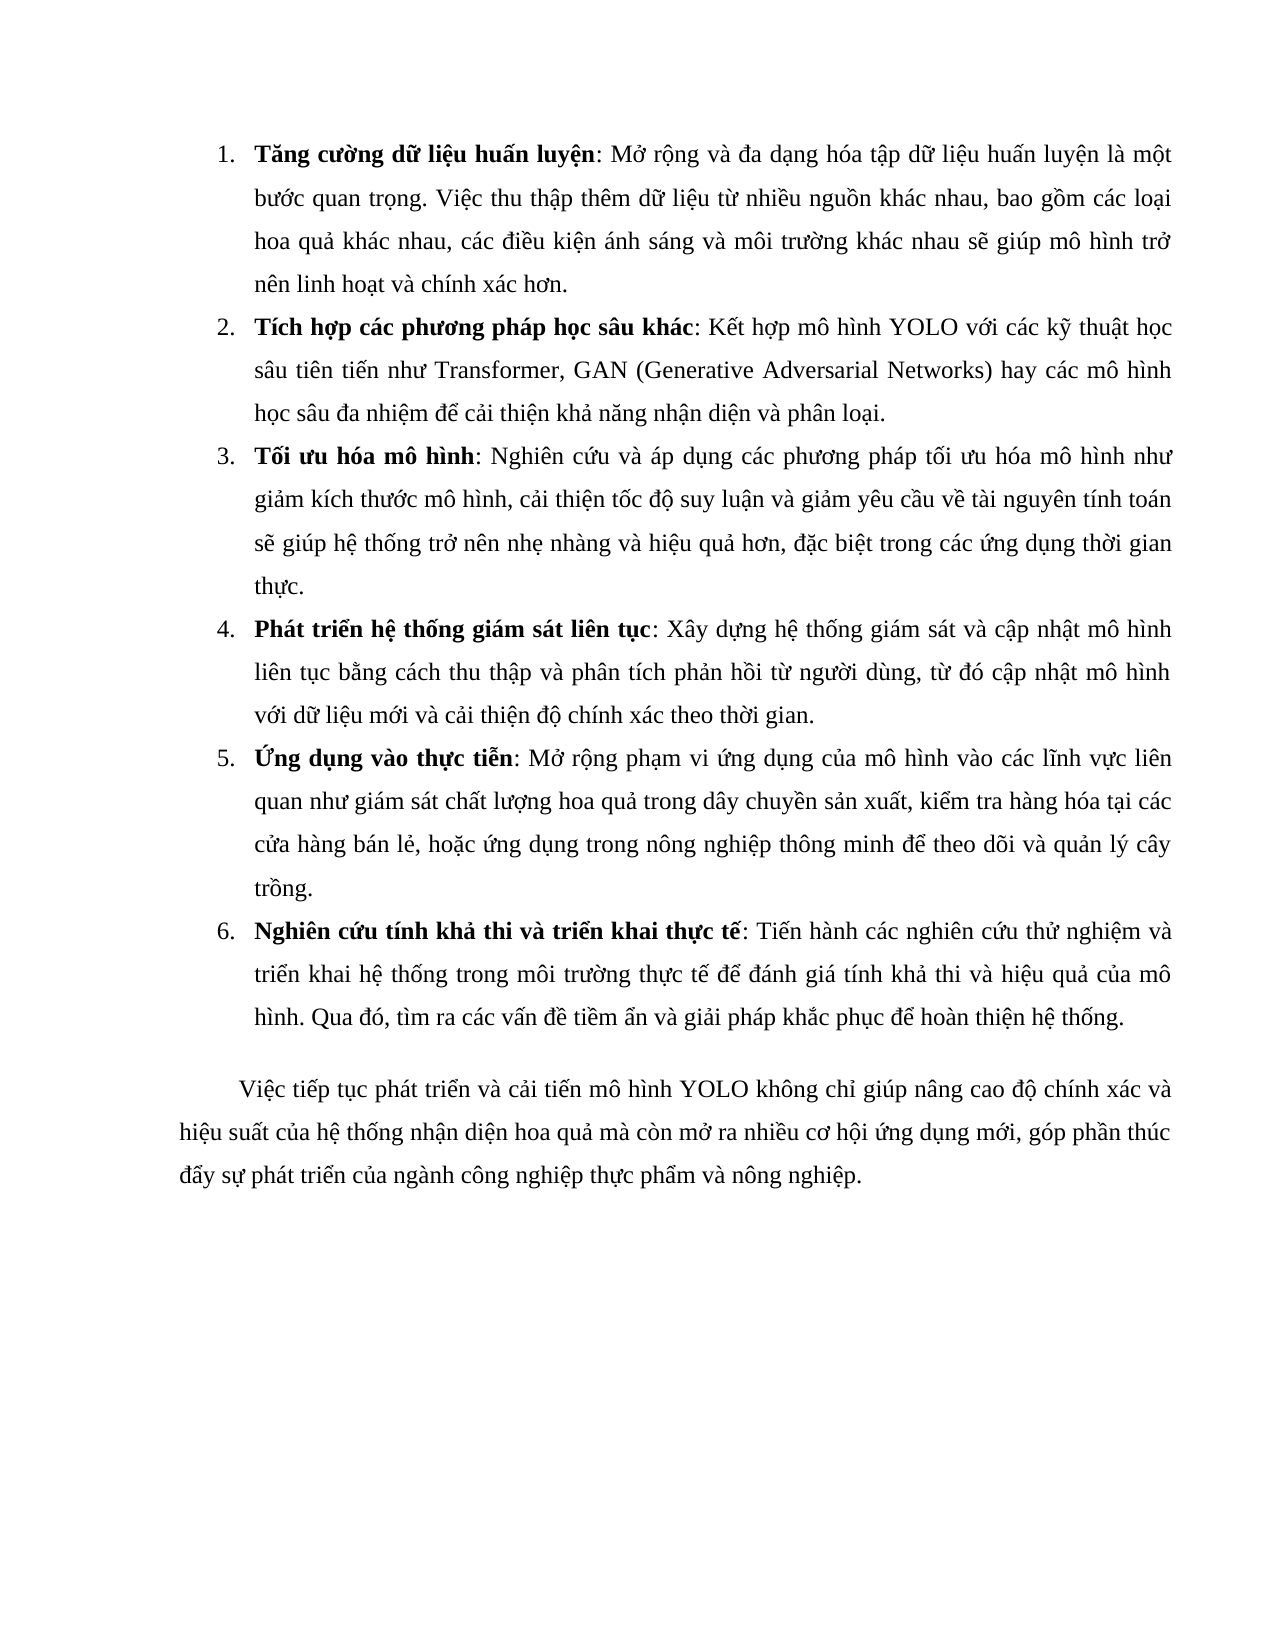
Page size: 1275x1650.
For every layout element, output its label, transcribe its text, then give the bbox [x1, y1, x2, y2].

list Ứng dụng vào thực tiễn: Mở rộng phạm vi ứng dụng của mô hình vào các lĩnh vực liên quan như giám sát chất lượng hoa quả trong dây chuyền sản xuất, kiểm tra hàng hóa tại các cửa hàng bán lẻ, hoặc ứng dụng trong nông nghiệp thông minh để theo dõi và quản lý cây trồng. [217, 743, 1173, 901]
list Tích hợp các phương pháp học sâu khác: Kết hợp mô hình YOLO với các kỹ thuật học sâu tiên tiến như Transformer, GAN (Generative Adversarial Networks) hay các mô hình học sâu đa nhiệm để cải thiện khả năng nhận diện và phân loại. [217, 312, 1173, 427]
list Phát triển hệ thống giám sát liên tục: Xây dựng hệ thống giám sát và cập nhật mô hình liên tục bằng cách thu thập và phân tích phản hồi từ người dùng, từ đó cập nhật mô hình với dữ liệu mới và cải thiện độ chính xác theo thời gian. [217, 614, 1173, 729]
list Tăng cường dữ liệu huấn luyện: Mở rộng và đa dạng hóa tập dữ liệu huấn luyện là một bước quan trọng. Việc thu thập thêm dữ liệu từ nhiều nguồn khác nhau, bao gồm các loại hoa quả khác nhau, các điều kiện ánh sáng và môi trường khác nhau sẽ giúp mô hình trở nên linh hoạt và chính xác hơn. [217, 139, 1173, 298]
list Tối ưu hóa mô hình: Nghiên cứu và áp dụng các phương pháp tối ưu hóa mô hình như giảm kích thước mô hình, cải thiện tốc độ suy luận và giảm yêu cầu về tài nguyên tính toán sẽ giúp hệ thống trở nên nhẹ nhàng và hiệu quả hơn, đặc biệt trong các ứng dụng thời gian thực. [217, 441, 1173, 599]
list Nghiên cứu tính khả thi và triển khai thực tế: Tiến hành các nghiên cứu thử nghiệm và triển khai hệ thống trong môi trường thực tế để đánh giá tính khả thi và hiệu quả của mô hình. Qua đó, tìm ra các vấn đề tiềm ẩn và giải pháp khắc phục để hoàn thiện hệ thống. [217, 916, 1173, 1031]
text Việc tiếp tục phát triển và cải tiến mô hình YOLO không chỉ giúp nâng cao độ chính xác và hiệu suất của hệ thống nhận diện hoa quả mà còn mở ra nhiều cơ hội ứng dụng mới, góp phần thúc đẩy sự phát triển của ngành công nghiệp thực phẩm và nông nghiệp. [179, 1074, 1173, 1189]
